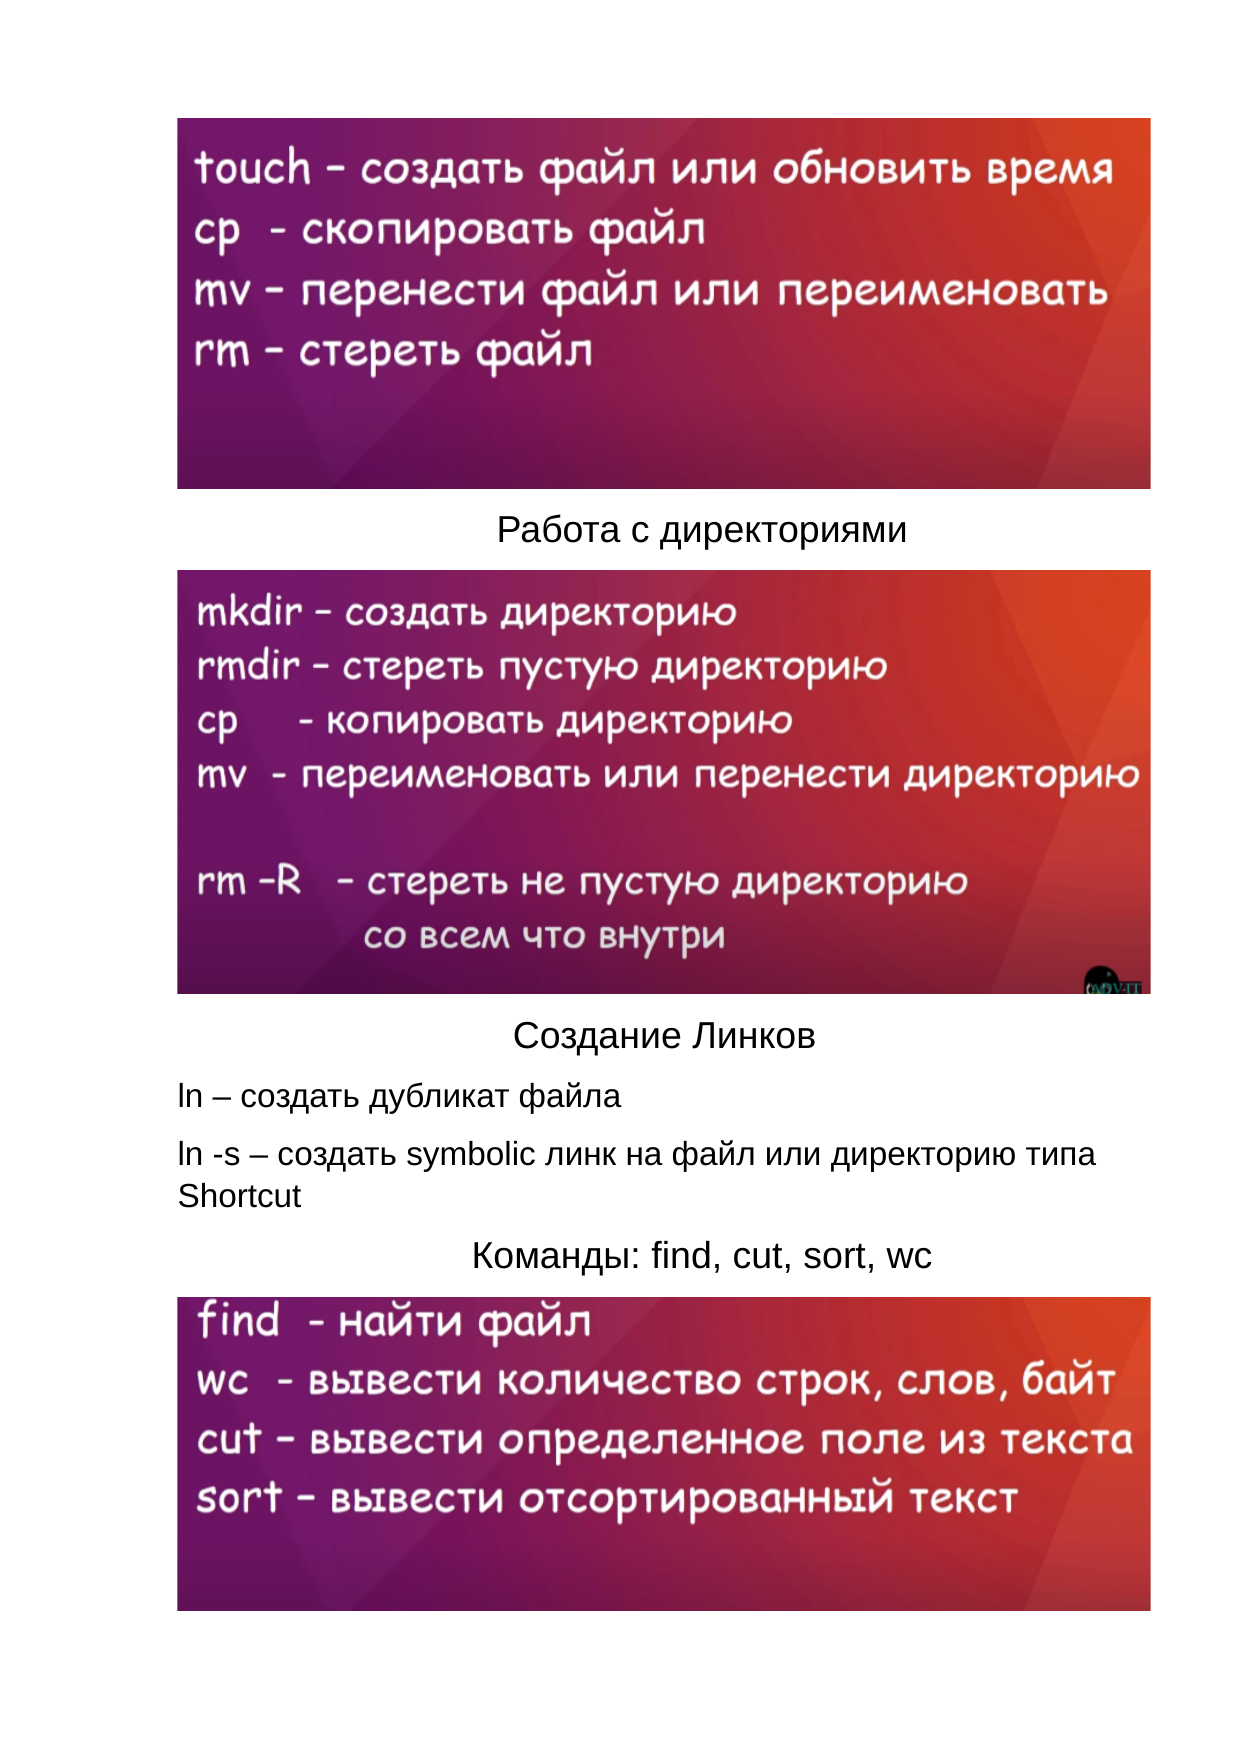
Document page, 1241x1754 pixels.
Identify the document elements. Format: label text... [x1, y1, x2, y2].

picture [177, 570, 1151, 994]
list Работа с директориями [252, 507, 1152, 550]
text ln -s – создать symbolic линк на файл или директорию типа Shortcut [177, 1134, 1152, 1214]
picture [177, 1297, 1151, 1611]
text Создание Линков [177, 1013, 1152, 1056]
text ln – создать дубликат файла [177, 1076, 1152, 1114]
list Команды: find, cut, sort, wc [252, 1234, 1152, 1277]
picture [177, 118, 1151, 489]
